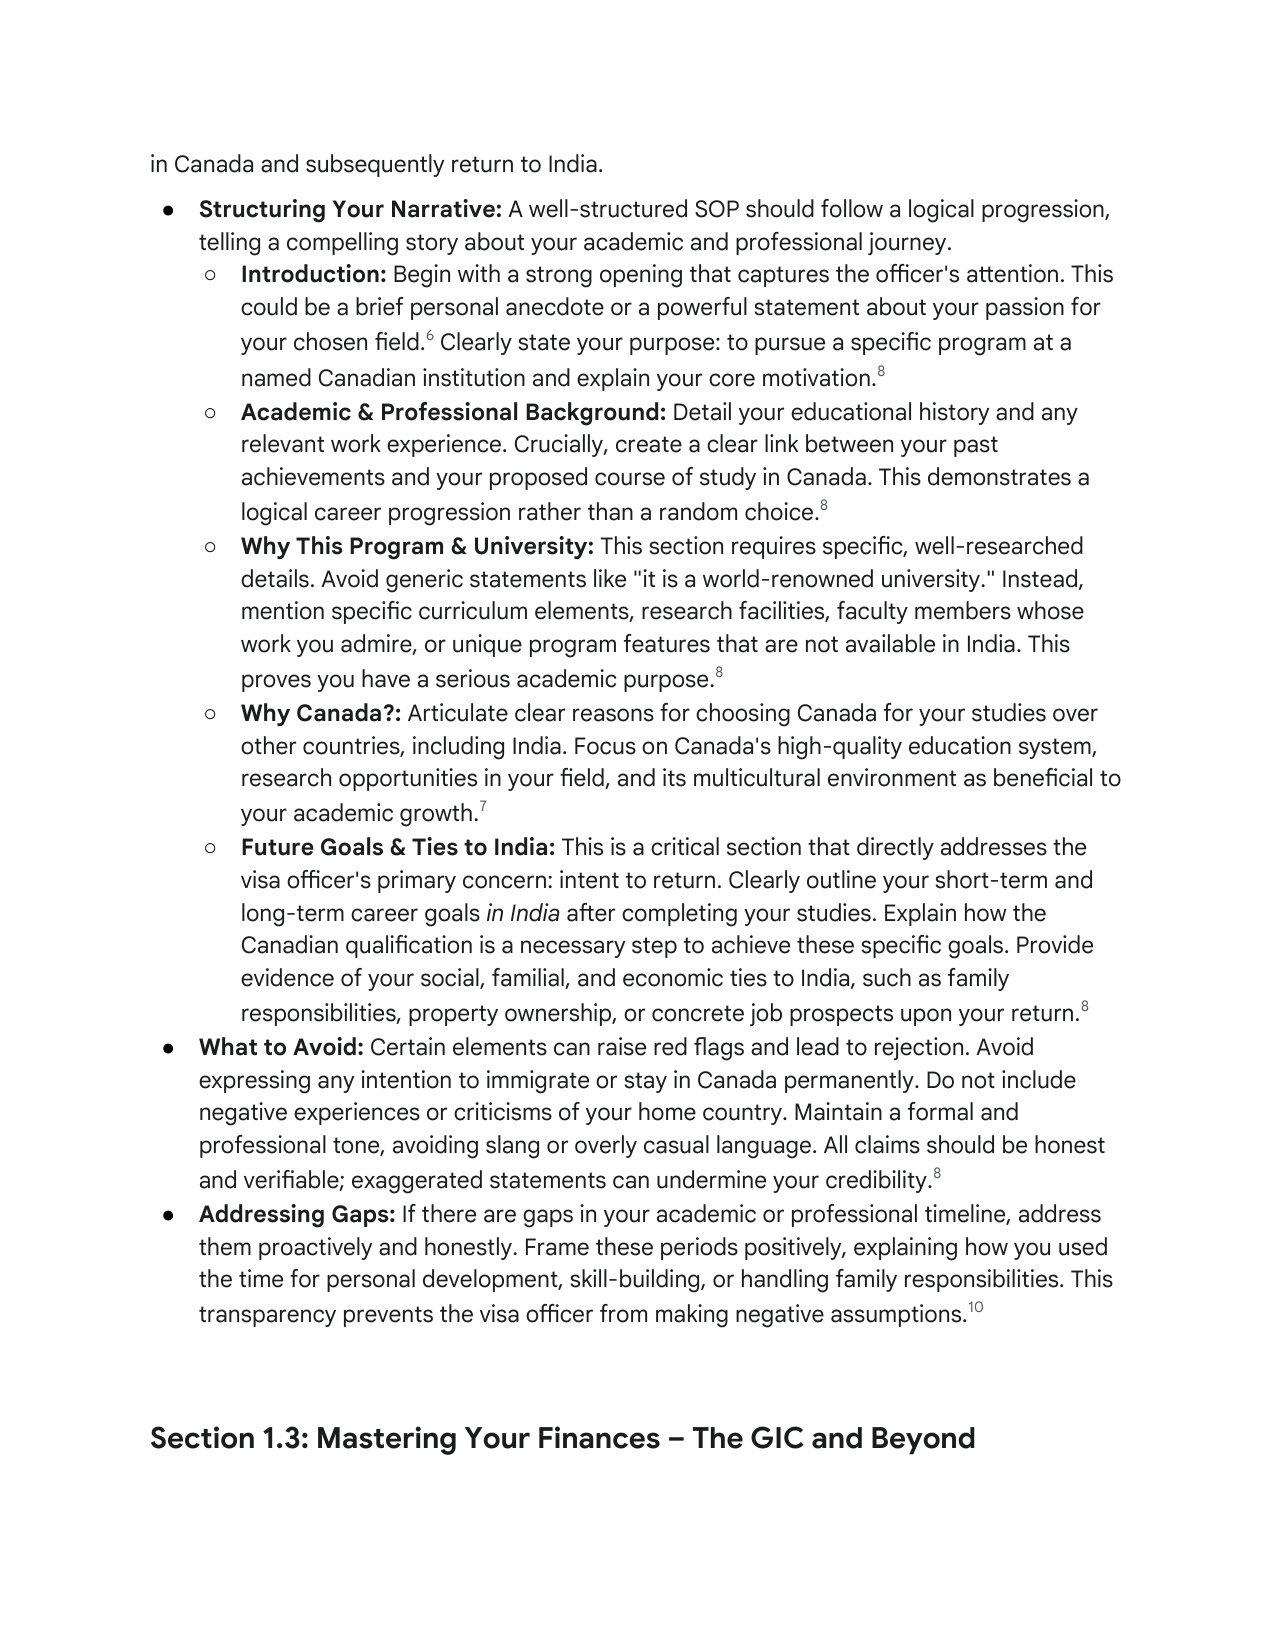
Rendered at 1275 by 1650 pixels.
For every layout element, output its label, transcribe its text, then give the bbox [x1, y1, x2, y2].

subtitle Section 1.3: Mastering Your Finances – The GIC and Beyond [150, 1420, 1125, 1457]
list Why This Program & University: This section requires specific, well-researched details. Avoid generic statements like "it is a world-renowned university." Instead, mention specific curriculum elements, research facilities, faculty members whose work you admire, or unique program features that are not available in India. This proves you have a serious academic purpose.8 [203, 532, 1125, 695]
list Addressing Gaps: If there are gaps in your academic or professional timeline, address them proactively and honestly. Frame these periods positively, explaining how you used the time for personal development, skill-building, or handling family responsibilities. This transparency prevents the visa officer from making negative assumptions.10 [161, 1200, 1125, 1330]
list Academic & Professional Background: Detail your educational history and any relevant work experience. Crucially, create a clear link between your past achievements and your proposed course of study in Canada. This demonstrates a logical career progression rather than a random choice.8 [203, 398, 1125, 528]
list What to Avoid: Certain elements can raise red flags and lead to rejection. Avoid expressing any intention to immigrate or stay in Canada permanently. Do not include negative experiences or criticisms of your home country. Maintain a formal and professional tone, avoiding slang or overly casual language. All claims should be honest and verifiable; exaggerated statements can undermine your credibility.8 [161, 1033, 1125, 1196]
list Introduction: Begin with a strong opening that captures the officer's attention. This could be a brief personal anecdote or a powerful statement about your passion for your chosen field.6 Clearly state your purpose: to pursue a specific program at a named Canadian institution and explain your core motivation.8 [203, 261, 1125, 393]
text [150, 150, 1125, 179]
list Why Canada?: Articulate clear reasons for choosing Canada for your studies over other countries, including India. Focus on Canada's high-quality education system, research opportunities in your field, and its multicultural environment as beneficial to your academic growth.7 [203, 699, 1125, 829]
list Structuring Your Narrative: A well-structured SOP should follow a logical progression, telling a compelling story about your academic and professional journey. [161, 195, 1125, 257]
list Future Goals & Ties to India: This is a critical section that directly addresses the visa officer's primary concern: intent to return. Clearly outline your short-term and long-term career goals in India after completing your studies. Explain how the Canadian qualification is a necessary step to achieve these specific goals. Provide evidence of your social, familial, and economic ties to India, such as family responsibilities, property ownership, or concrete job prospects upon your return.8 [203, 833, 1125, 1029]
